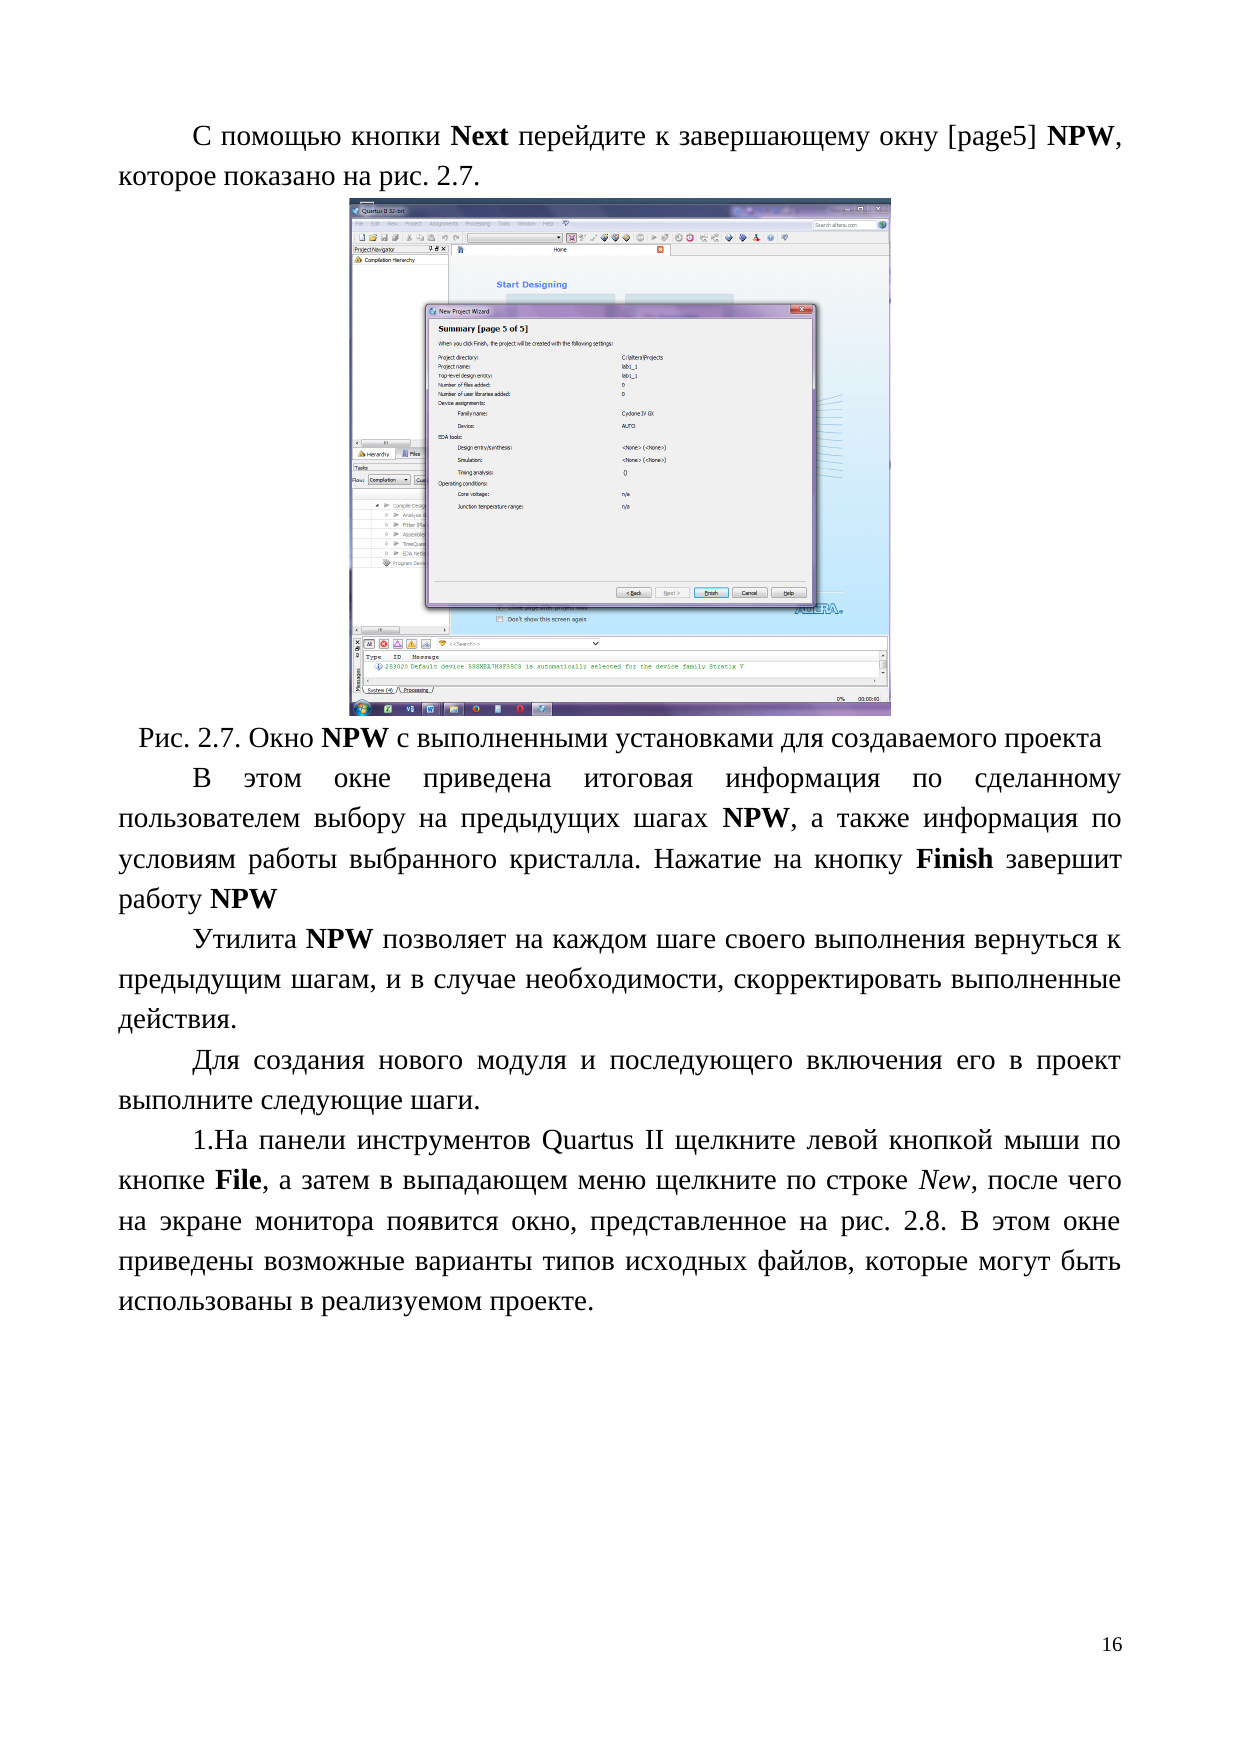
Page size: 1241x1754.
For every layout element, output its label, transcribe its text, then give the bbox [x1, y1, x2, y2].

text В этом окне приведена итоговая информация по сделанному пользователем выбору на предыдущих шагах NPW, а также информация по условиям работы выбранного кристалла. Нажатие на кнопку Finish завершит работу NPW [118, 760, 1122, 914]
text Рис. 2.7. Окно NPW с выполненными установками для создаваемого проекта [118, 720, 1122, 754]
picture [349, 198, 891, 716]
text С помощью кнопки Next перейдите к завершающему окну [page5] NPW, которое показано на рис. 2.7. [118, 118, 1122, 192]
text 1.На панели инструментов Quartus II щелкните левой кнопкой мыши по кнопке File, а затем в выпадающем меню щелкните по строке New, после чего на экране монитора появится окно, представленное на рис. 2.8. В этом окне приведены возможные варианты типов исходных файлов, которые могут быть использованы в реализуемом проекте. [118, 1122, 1122, 1317]
text Для создания нового модуля и последующего включения его в проект выполните следующие шаги. [118, 1042, 1122, 1116]
text Утилита NPW позволяет на каждом шаге своего выполнения вернуться к предыдущим шагам, и в случае необходимости, скорректировать выполненные действия. [118, 921, 1122, 1035]
